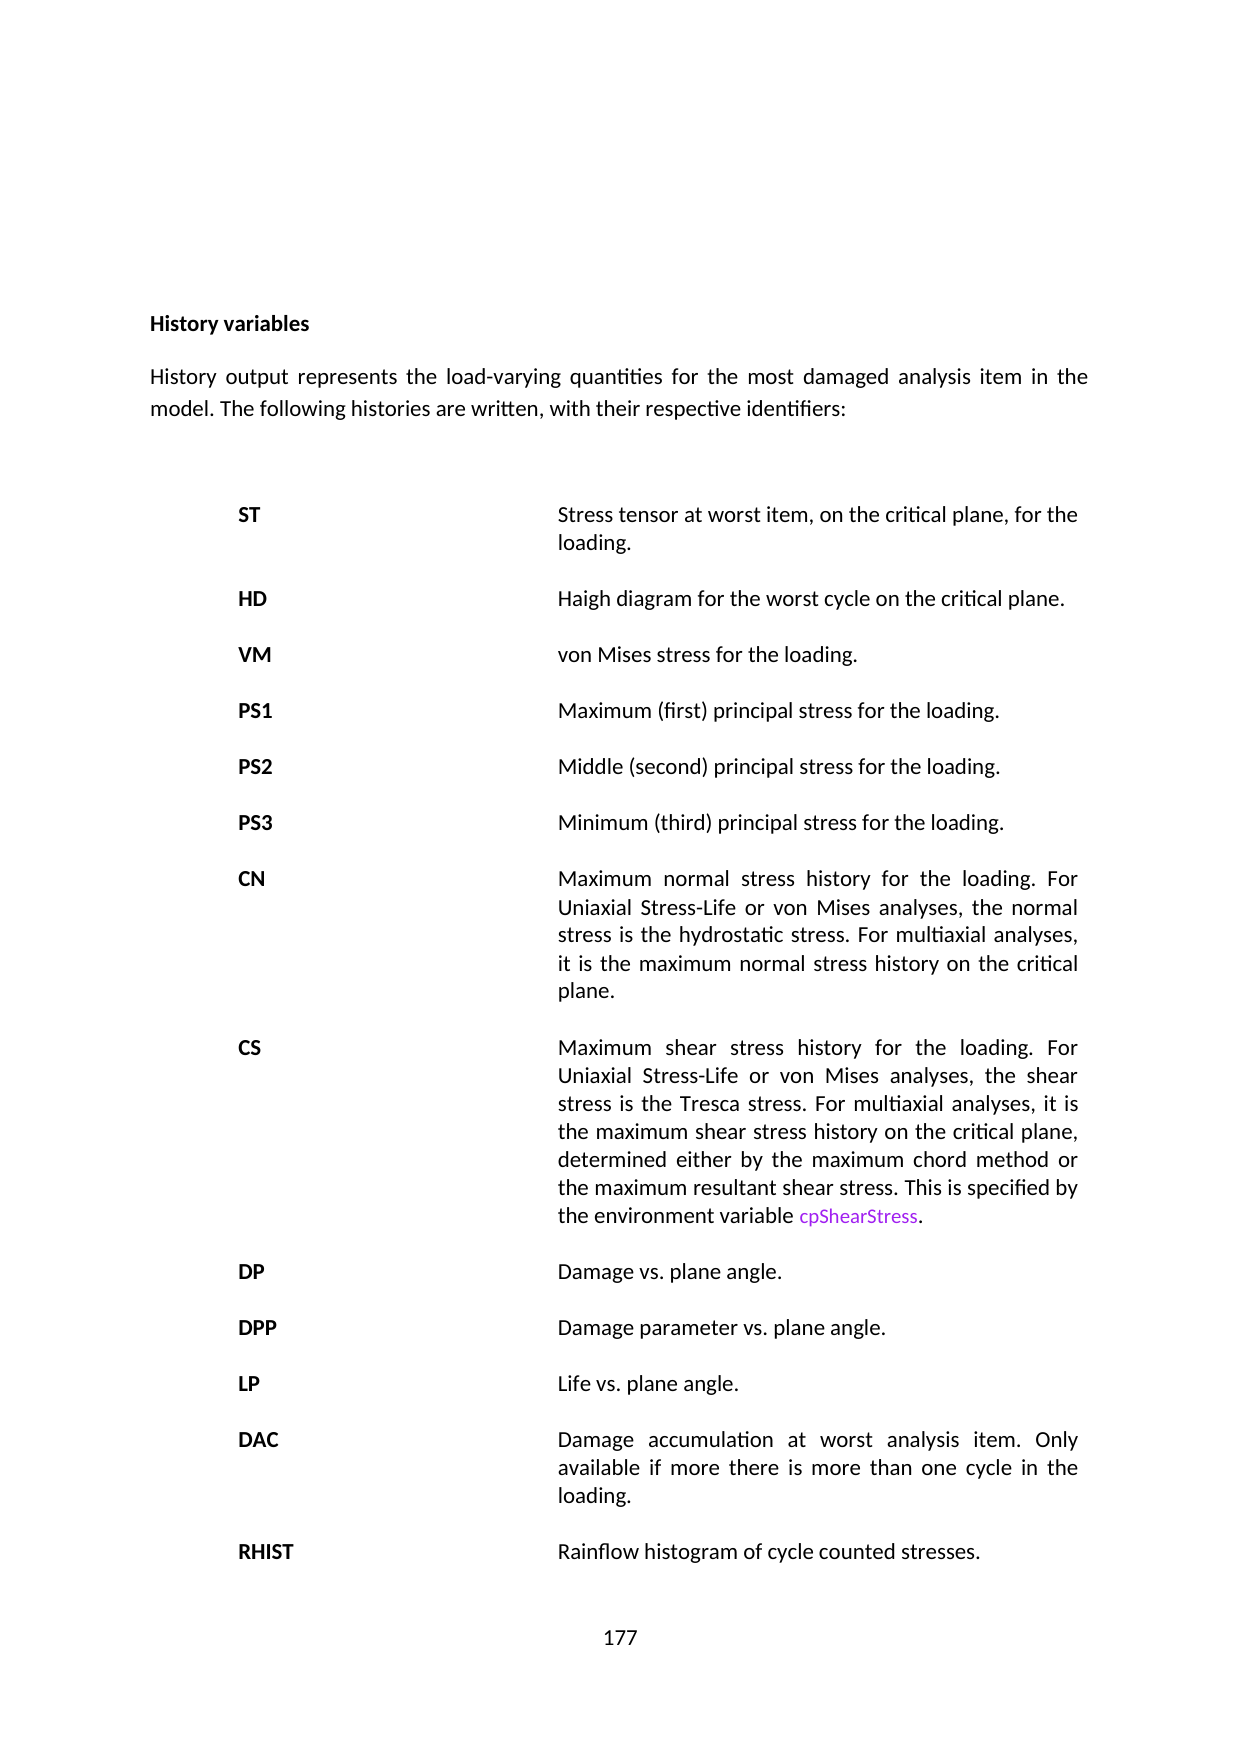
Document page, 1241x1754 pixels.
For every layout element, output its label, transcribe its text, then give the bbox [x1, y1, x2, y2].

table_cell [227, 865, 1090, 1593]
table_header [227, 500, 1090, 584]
text History output represents the load-varying quantities for the most damaged analysis item in the model. The following histories are written, with their respective identifiers: [150, 362, 1090, 422]
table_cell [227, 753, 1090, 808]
text History variables [150, 309, 1090, 337]
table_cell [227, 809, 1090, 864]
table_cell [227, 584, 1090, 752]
